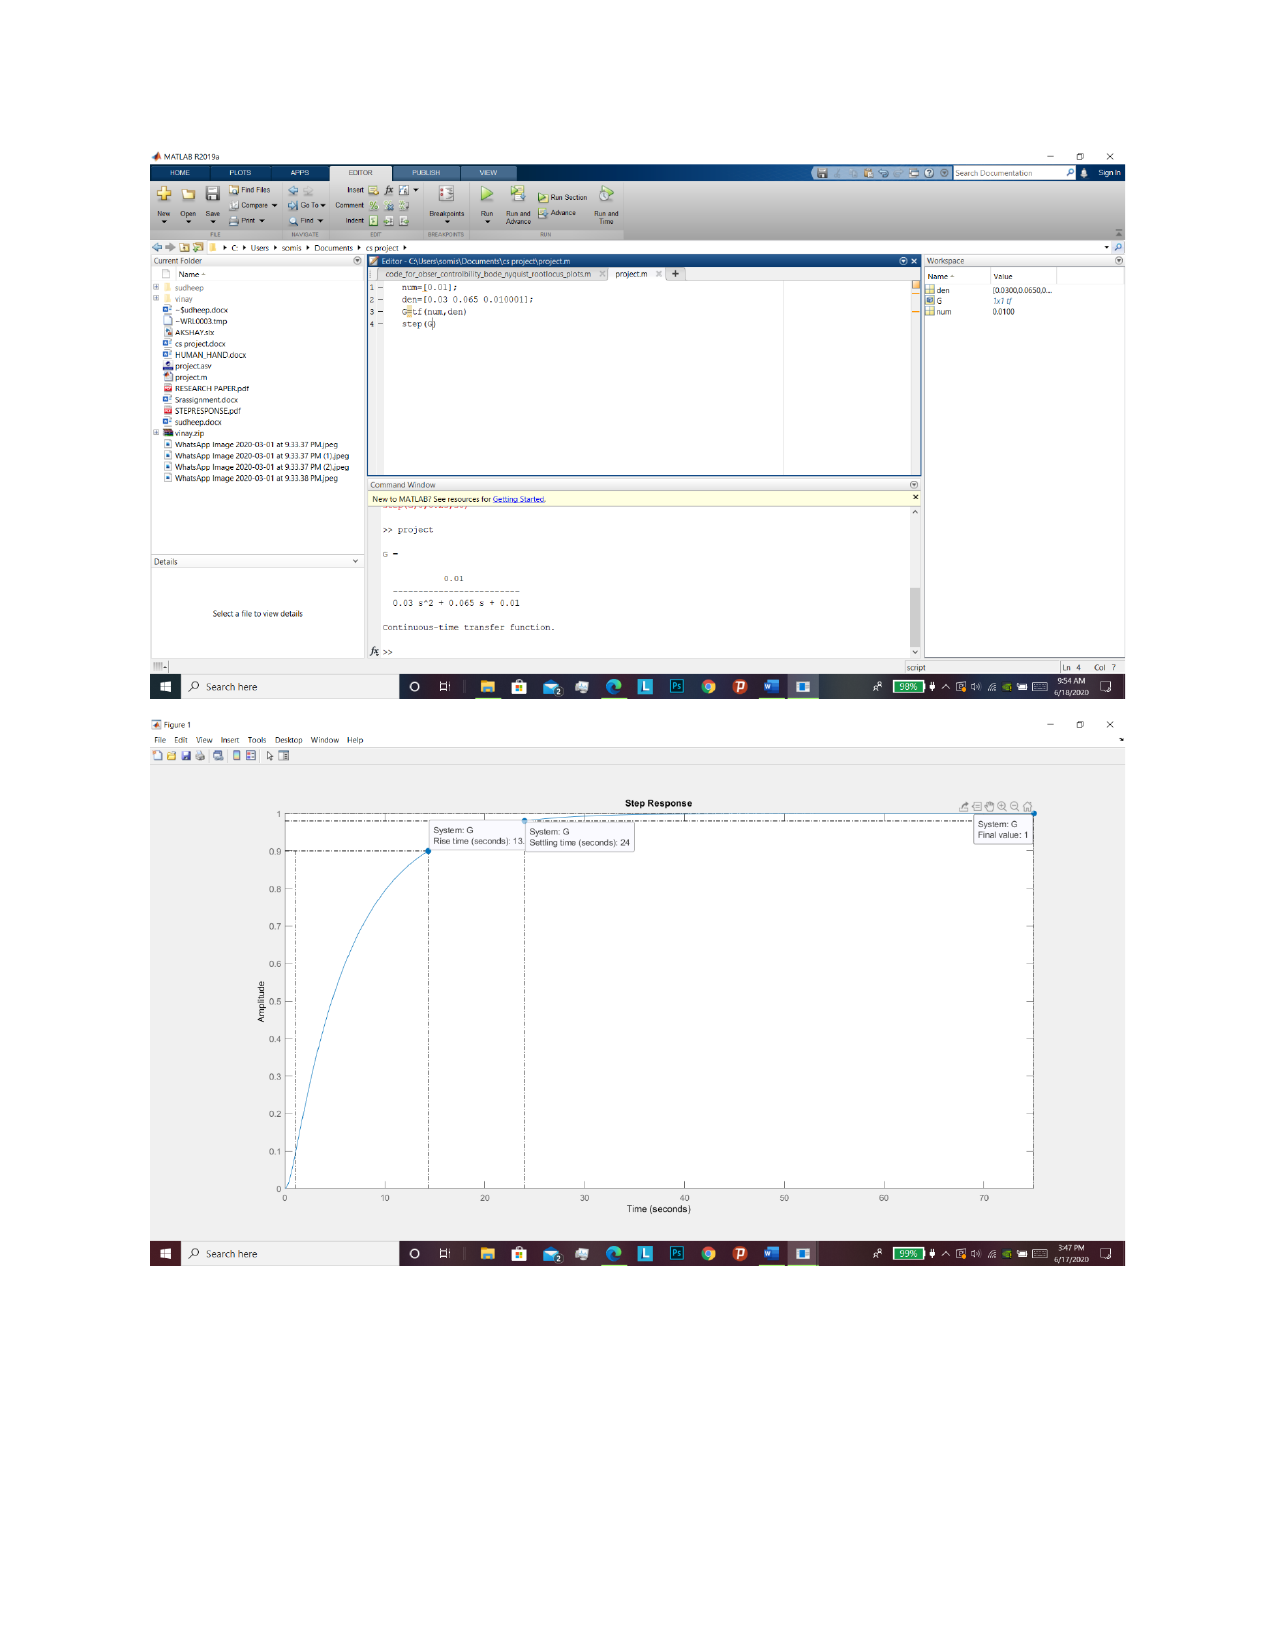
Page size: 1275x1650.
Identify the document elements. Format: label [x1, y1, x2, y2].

picture [150, 150, 1125, 699]
picture [150, 717, 1125, 1266]
